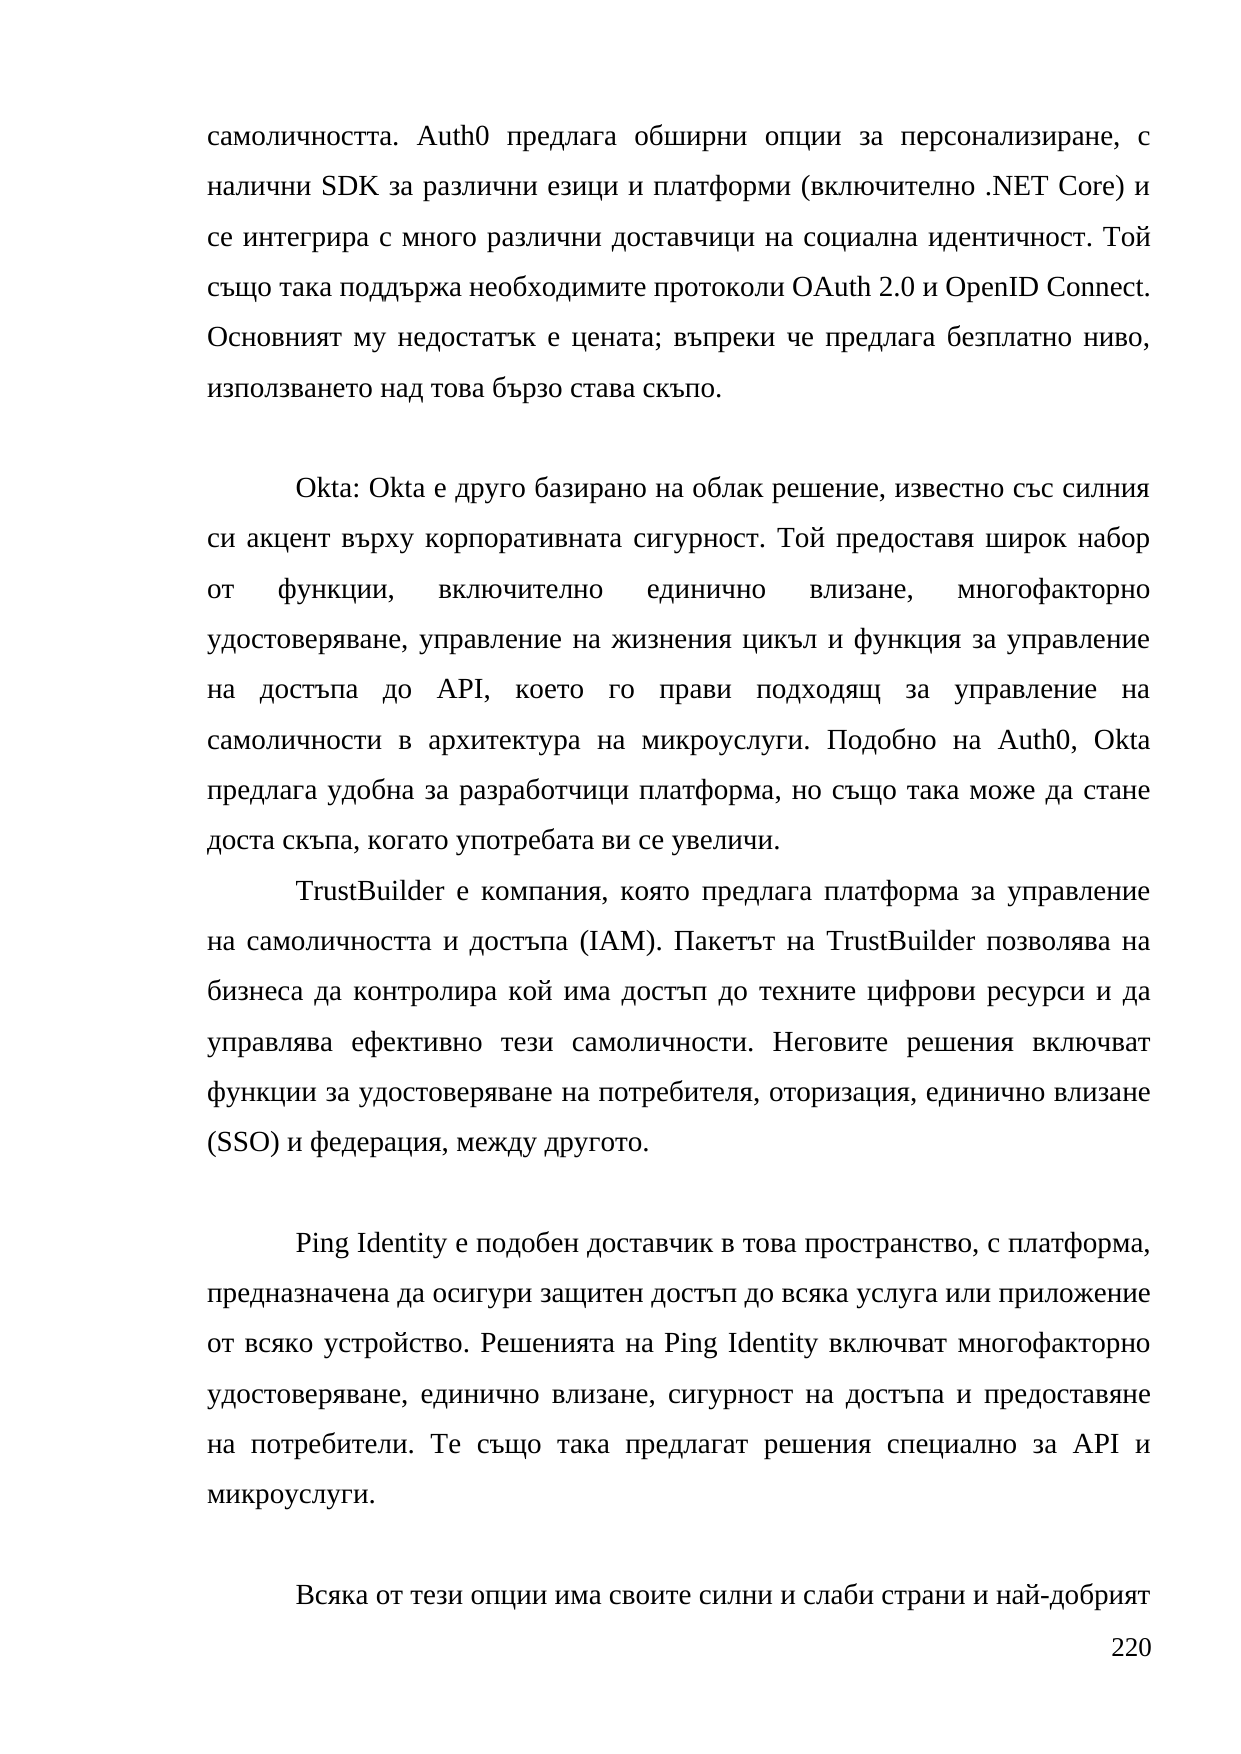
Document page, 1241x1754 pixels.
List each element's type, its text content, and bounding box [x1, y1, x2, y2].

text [207, 118, 1152, 403]
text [207, 1577, 1152, 1611]
text TrustBuilder е компания, която предлага платформа за управление на самоличността и достъпа (IAM). Пакетът на TrustBuilder позволява на бизнеса да контролира кой има достъп до техните цифрови ресурси и да управлява ефективно тези самоличности. Неговите решения включват функции за удостоверяване на потребителя, оторизация, единично влизане (SSO) и федерация, между другото. [207, 873, 1152, 1158]
text Ping Identity е подобен доставчик в това пространство, с платформа, предназначена да осигури защитен достъп до всяка услуга или приложение от всяко устройство. Решенията на Ping Identity включват многофакторно удостоверяване, единично влизане, сигурност на достъпа и предоставяне на потребители. Те също така предлагат решения специално за API и микроуслуги. [207, 1225, 1152, 1510]
text Okta: Okta е друго базирано на облак решение, известно със силния си акцент върху корпоративната сигурност. Той предоставя широк набор от функции, включително единично влизане, многофакторно удостоверяване, управление на жизнения цикъл и функция за управление на достъпа до API, което го прави подходящ за управление на самоличности в архитектура на микроуслуги. Подобно на Auth0, Okta предлага удобна за разработчици платформа, но също така може да стане доста скъпа, когато употребата ви се увеличи. [207, 470, 1152, 856]
